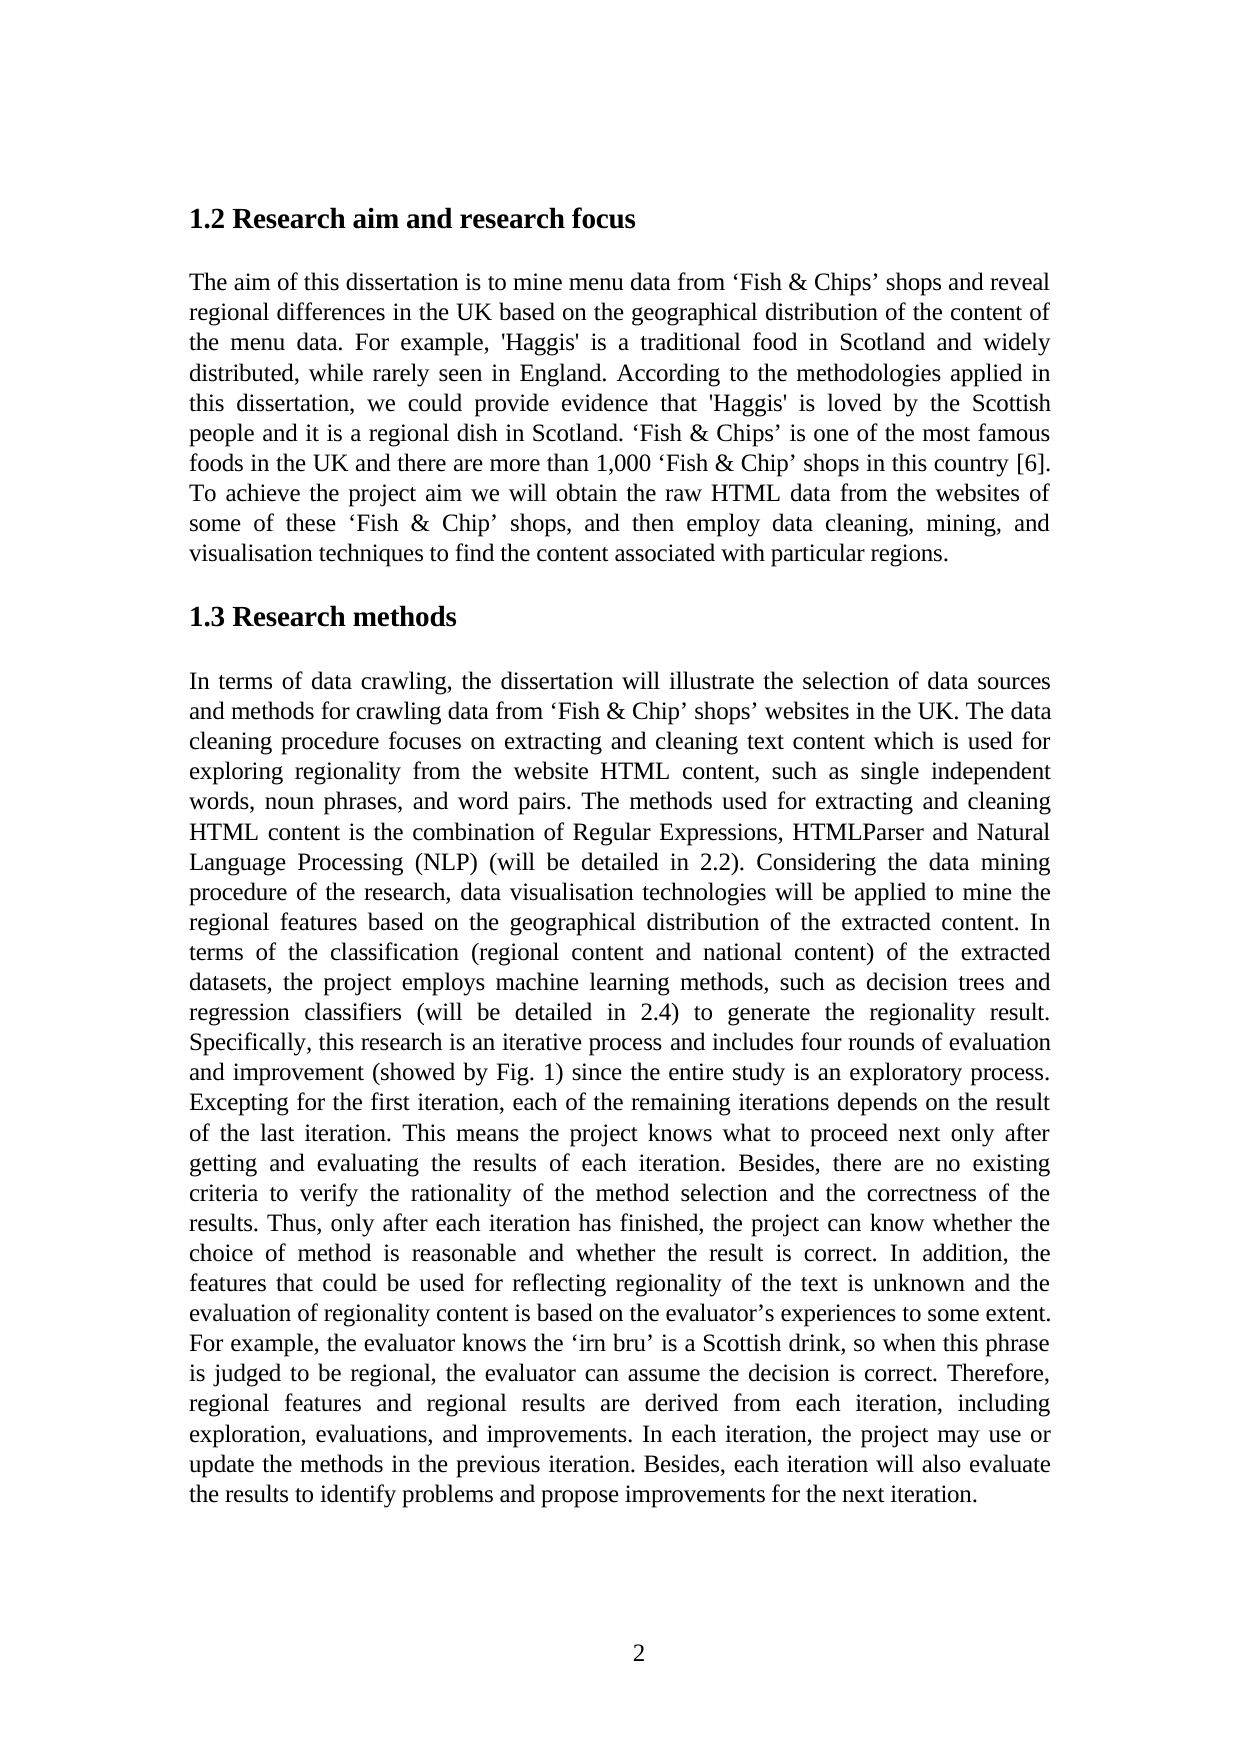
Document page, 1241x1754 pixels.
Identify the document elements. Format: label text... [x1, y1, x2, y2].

subtitle Research methods [189, 599, 1051, 633]
text In terms of data crawling, the dissertation will illustrate the selection of data sources and methods for crawling data from ‘Fish & Chip’ shops’ websites in the UK. The data cleaning procedure focuses on extracting and cleaning text content which is used for exploring regionality from the website HTML content, such as single independent words, noun phrases, and word pairs. The methods used for extracting and cleaning HTML content is the combination of Regular Expressions, HTMLParser and Natural Language Processing (NLP) (will be detailed in 2.2). Considering the data mining procedure of the research, data visualisation technologies will be applied to mine the regional features based on the geographical distribution of the extracted content. In terms of the classification (regional content and national content) of the extracted datasets, the project employs machine learning methods, such as decision trees and regression classifiers (will be detailed in 2.4) to generate the regionality result. Specifically, this research is an iterative process and includes four rounds of evaluation and improvement (showed by Fig. 1) since the entire study is an exploratory process. Excepting for the first iteration, each of the remaining iterations depends on the result of the last iteration. This means the project knows what to proceed next only after getting and evaluating the results of each iteration. Besides, there are no existing criteria to verify the rationality of the method selection and the correctness of the results. Thus, only after each iteration has finished, the project can know whether the choice of method is reasonable and whether the result is correct. In addition, the features that could be used for reflecting regionality of the text is unknown and the evaluation of regionality content is based on the evaluator’s experiences to some extent. For example, the evaluator knows the ‘irn bru’ is a Scottish drink, so when this phrase is judged to be regional, the evaluator can assume the decision is correct. Therefore, regional features and regional results are derived from each iteration, including exploration, evaluations, and improvements. In each iteration, the project may use or update the methods in the previous iteration. Besides, each iteration will also evaluate the results to identify problems and propose improvements for the next iteration. [189, 666, 1051, 1508]
subtitle Research aim and research focus [189, 201, 1051, 234]
text The aim of this dissertation is to mine menu data from ‘Fish & Chips’ shops and reveal regional differences in the UK based on the geographical distribution of the content of the menu data. For example, 'Haggis' is a traditional food in Scotland and widely distributed, while rarely seen in England. According to the methodologies applied in this dissertation, we could provide evidence that 'Haggis' is loved by the Scottish people and it is a regional dish in Scotland. ‘Fish & Chips’ is one of the most famous foods in the UK and there are more than 1,000 ‘Fish & Chip’ shops in this country [4]. To achieve the project aim we will obtain the raw HTML data from the websites of some of these ‘Fish & Chip’ shops, and then employ data cleaning, mining, and visualisation techniques to find the content associated with particular regions. [189, 267, 1051, 567]
